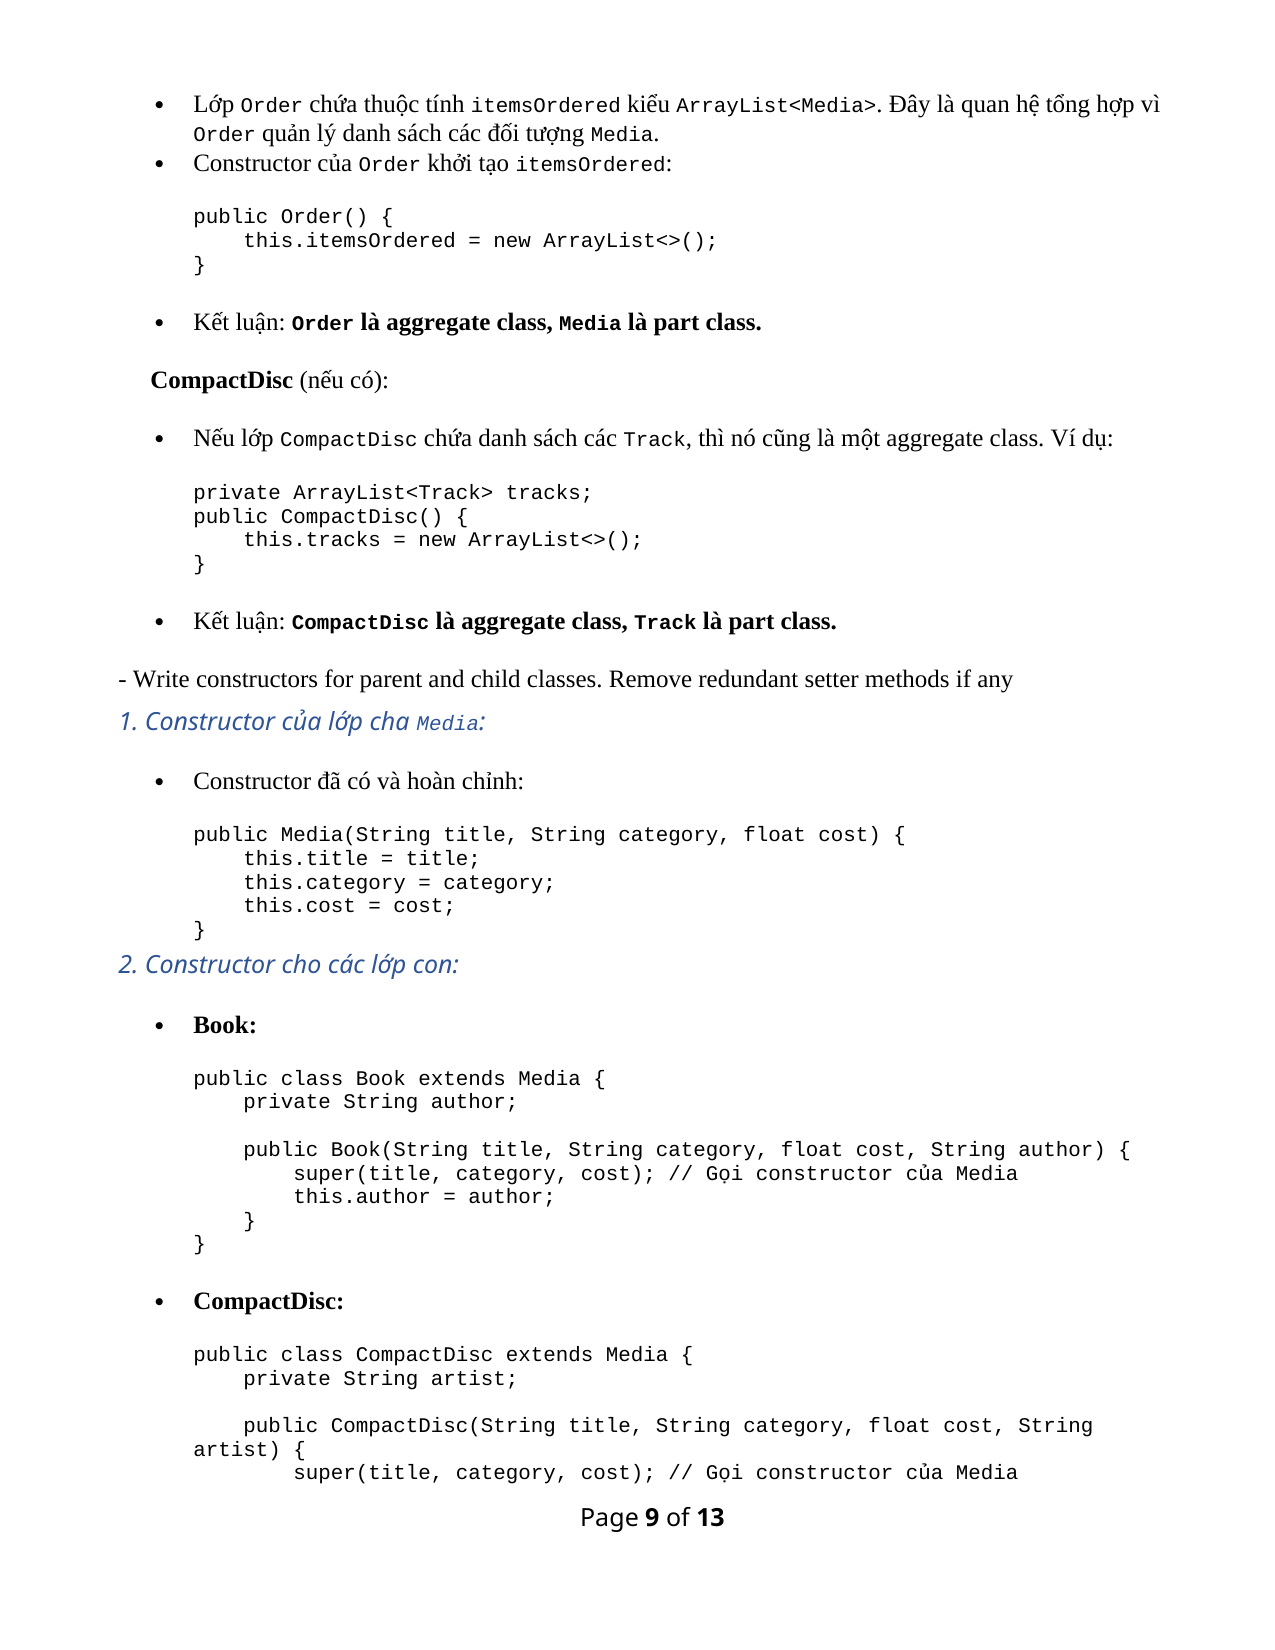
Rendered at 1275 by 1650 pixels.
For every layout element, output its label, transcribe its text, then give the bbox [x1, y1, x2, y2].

text public Media(String title, String category, float cost) { [193, 824, 1186, 848]
list Constructor đã có và hoàn chỉnh: [156, 766, 1186, 795]
text public Book(String title, String category, float cost, String author) { [193, 1139, 1186, 1162]
text this.author = author; [193, 1186, 1186, 1210]
text  CompactDisc (nếu có): [118, 365, 1186, 394]
subtitle 1. Constructor của lớp cha Media: [118, 703, 1186, 737]
text public class Book extends Media { [193, 1068, 1186, 1092]
list Book: [156, 1010, 1186, 1039]
list CompactDisc: [156, 1286, 1186, 1315]
text } [193, 1233, 1186, 1257]
text this.category = category; [193, 872, 1186, 895]
text this.title = title; [193, 848, 1186, 872]
text - Write constructors for parent and child classes. Remove redundant setter methods if any [118, 664, 1186, 693]
text this.itemsOrdered = new ArrayList<>(); [193, 230, 1186, 254]
text } [193, 1210, 1186, 1233]
text public Order() { [193, 207, 1186, 230]
text super(title, category, cost); // Gọi constructor của Media [193, 1462, 1186, 1486]
text } [193, 553, 1186, 577]
text public CompactDisc() { [193, 506, 1186, 529]
text this.cost = cost; [193, 895, 1186, 919]
list Lớp Order chứa thuộc tính itemsOrdered kiểu ArrayList<Media>. Đây là quan hệ tổng hợp vì Order quản lý danh sách các đối tượng Media. [156, 89, 1186, 148]
text super(title, category, cost); // Gọi constructor của Media [193, 1162, 1186, 1186]
text public CompactDisc(String title, String category, float cost, String artist) { [193, 1415, 1186, 1462]
text } [193, 254, 1186, 277]
text private String artist; [193, 1368, 1186, 1391]
list Kết luận: CompactDisc là aggregate class, Track là part class. [156, 606, 1186, 635]
list Constructor của Order khởi tạo itemsOrdered: [156, 148, 1186, 177]
text public class CompactDisc extends Media { [193, 1344, 1186, 1368]
text private String author; [193, 1092, 1186, 1115]
text } [193, 919, 1186, 943]
list Nếu lớp CompactDisc chứa danh sách các Track, thì nó cũng là một aggregate class. Ví dụ: [156, 423, 1186, 453]
subtitle 2. Constructor cho các lớp con: [118, 947, 1186, 981]
list Kết luận: Order là aggregate class, Media là part class. [156, 307, 1186, 336]
text private ArrayList<Track> tracks; [193, 482, 1186, 506]
text this.tracks = new ArrayList<>(); [193, 529, 1186, 553]
